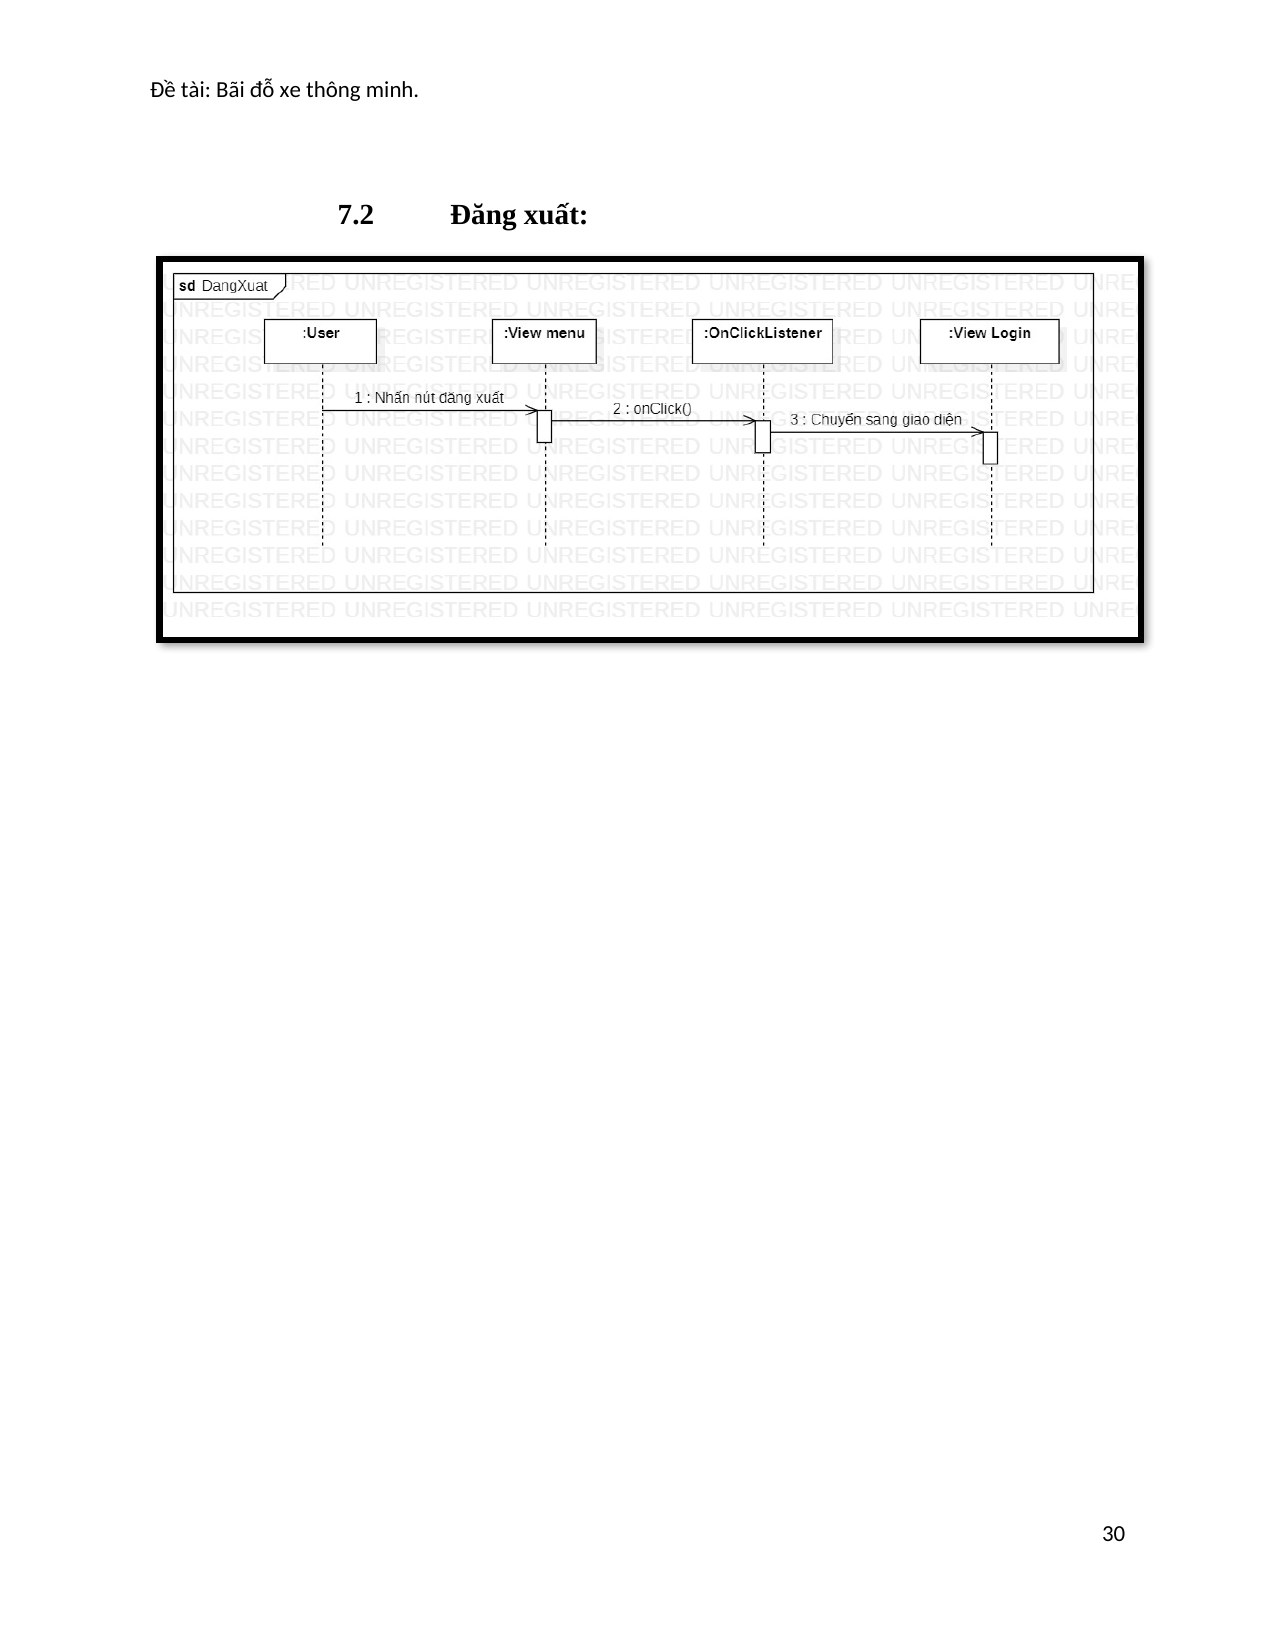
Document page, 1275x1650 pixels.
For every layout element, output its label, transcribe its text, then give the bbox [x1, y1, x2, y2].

picture [163, 262, 1138, 637]
text Đăng xuất: [337, 197, 1125, 230]
